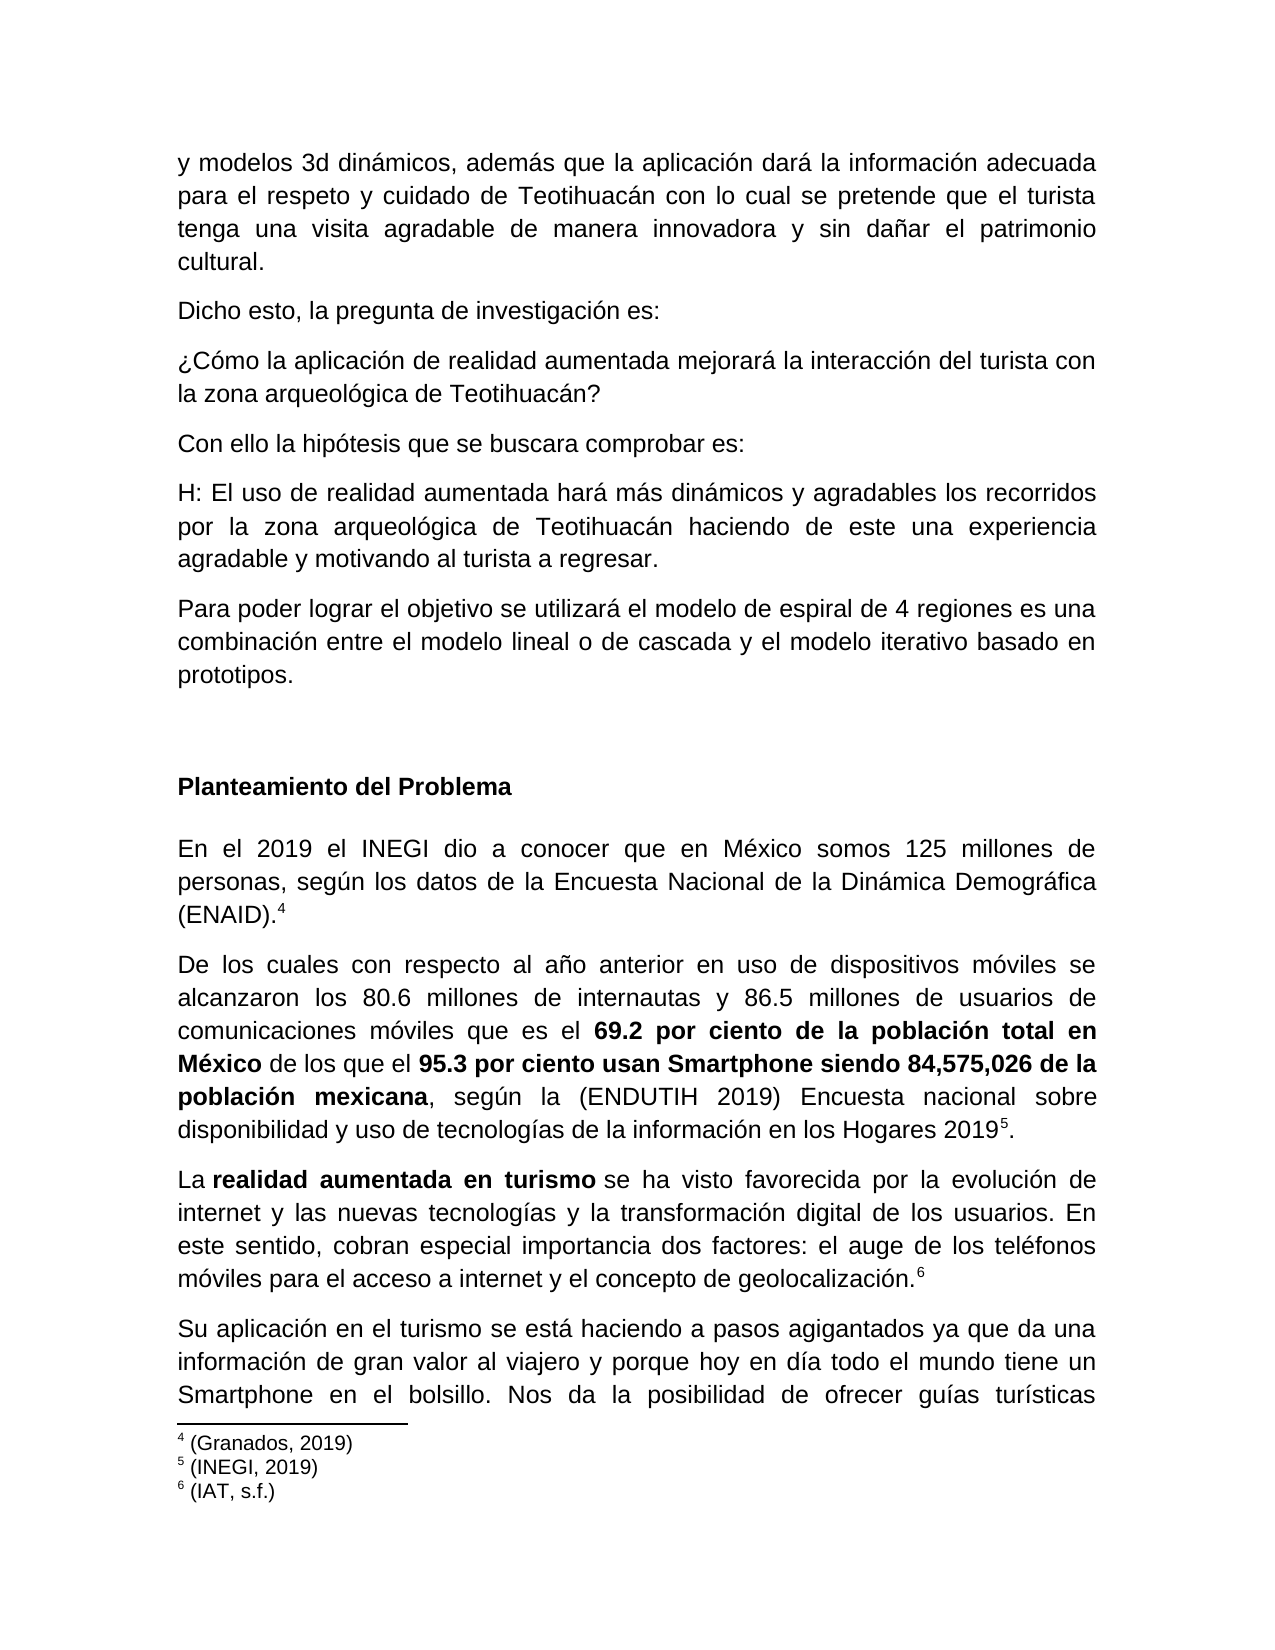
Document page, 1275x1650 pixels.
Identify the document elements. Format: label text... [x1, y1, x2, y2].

text En el 2019 el INEGI dio a conocer que en México somos 125 millones de personas, según los datos de la Encuesta Nacional de la Dinámica Demográfica (ENAID). [177, 834, 1098, 929]
text La realidad aumentada en turismo se ha visto favorecida por la evolución de internet y las nuevas tecnologías y la transformación digital de los usuarios. En este sentido, cobran especial importancia dos factores: el auge de los teléfonos móviles para el acceso a internet y el concepto de geolocalización. [177, 1259, 1098, 1293]
text Para poder lograr el objetivo se utilizará el modelo de espiral de 4 regiones es una combinación entre el modelo lineal o de cascada y el modelo iterativo basado en prototipos. [177, 594, 1098, 689]
text ¿Cómo la aplicación de realidad aumentada mejorará la interacción del turista con la zona arqueológica de Teotihuacán? [177, 346, 1098, 408]
text Con ello la hipótesis que se buscara comprobar es: [177, 429, 1098, 457]
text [177, 1313, 1098, 1408]
text H: El uso de realidad aumentada hará más dinámicos y agradables los recorridos por la zona arqueológica de Teotihuacán haciendo de este una experiencia agradable y motivando al turista a regresar. [177, 478, 1098, 573]
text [177, 148, 1098, 275]
subtitle Planteamiento del Problema [177, 772, 1098, 801]
text De los cuales con respecto al año anterior en uso de dispositivos móviles se alcanzaron los 80.6 millones de internautas y 86.5 millones de usuarios de comunicaciones móviles que es el 69.2 por ciento de la población total en México de los que el 95.3 por ciento usan Smartphone siendo 84,575,026 de la población mexicana, según la (ENDUTIH 2019) Encuesta nacional sobre disponibilidad y uso de tecnologías de la información en los Hogares 2019. [177, 950, 1098, 1144]
text Dicho esto, la pregunta de investigación es: [177, 296, 1098, 325]
